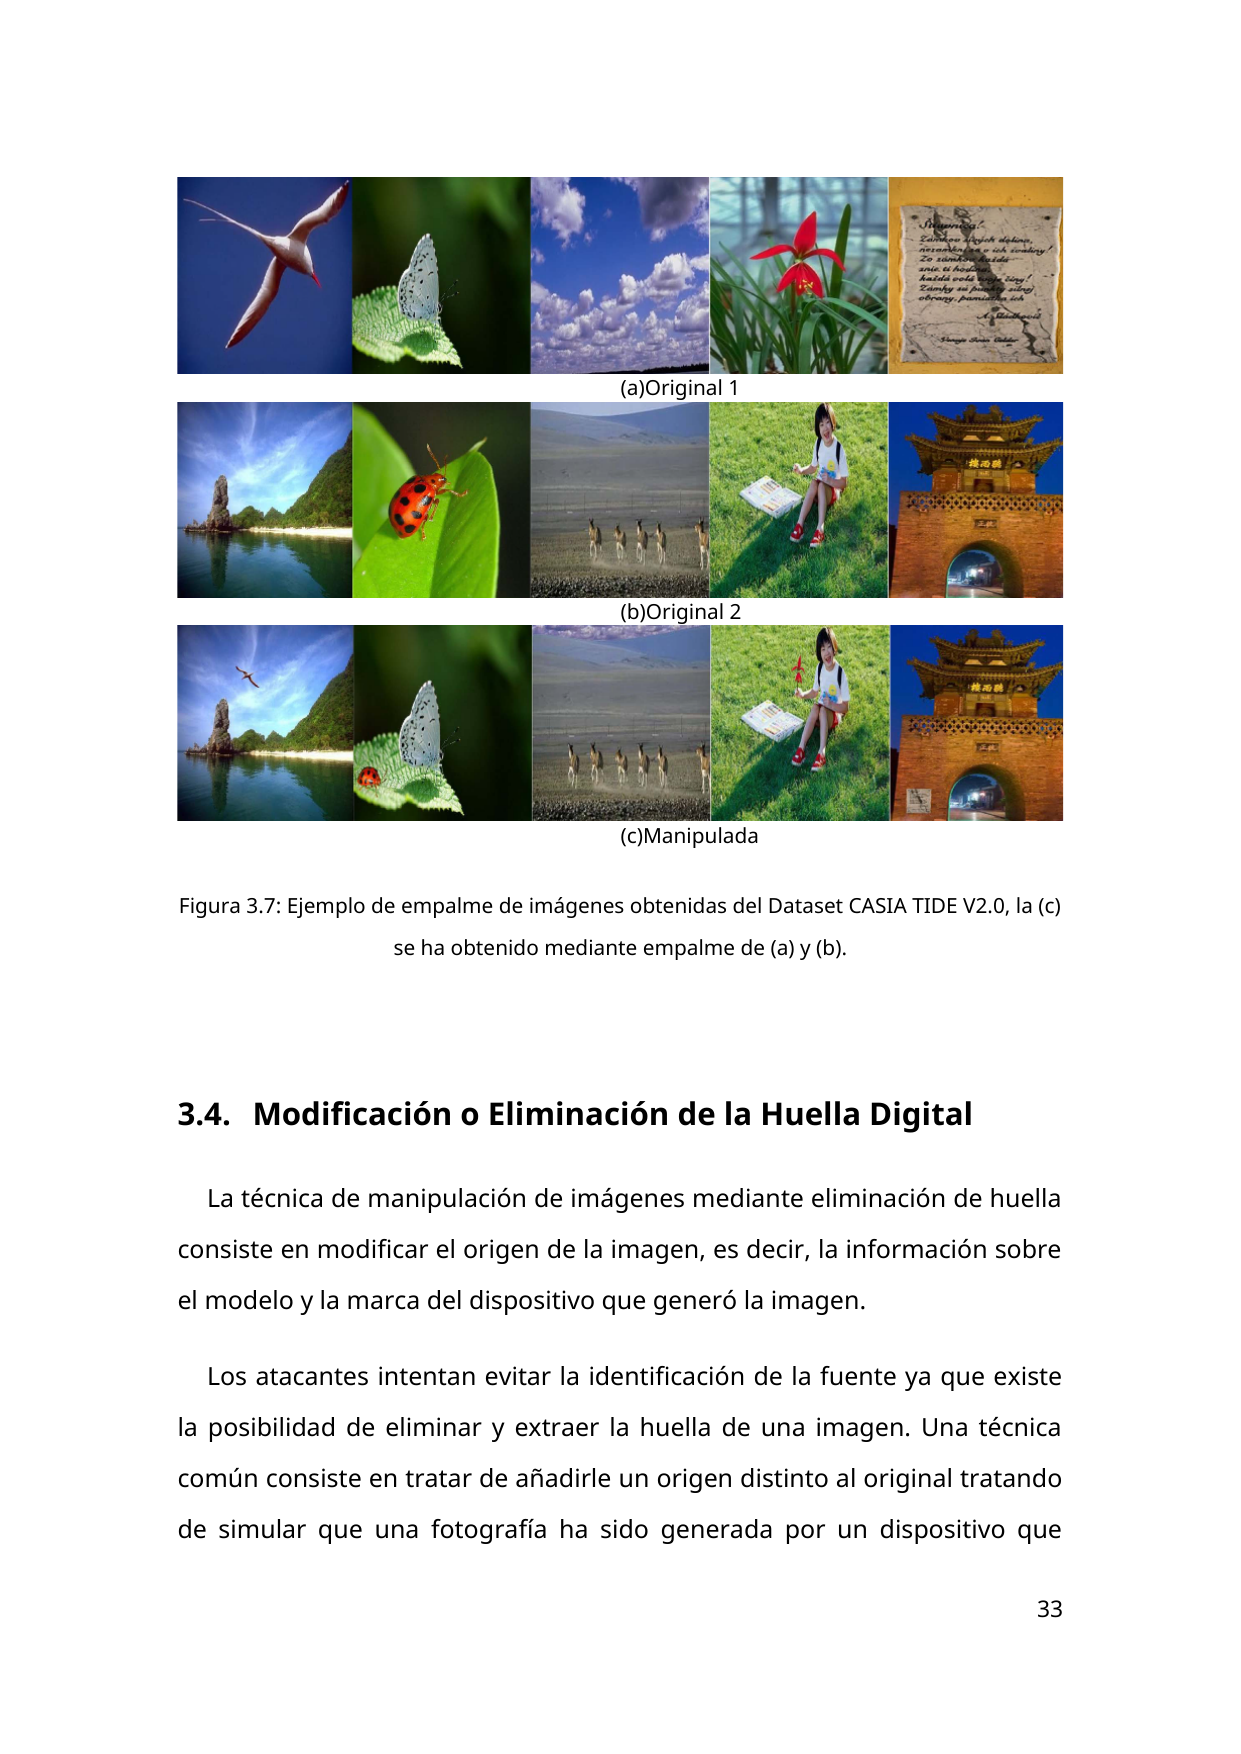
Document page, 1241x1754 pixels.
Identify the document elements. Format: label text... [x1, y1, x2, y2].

text (c)Manipulada [177, 821, 1063, 849]
picture [177, 402, 1064, 598]
text (b)Original 2 [177, 598, 1063, 625]
text La técnica de manipulación de imágenes mediante eliminación de huella consiste en modificar el origen de la imagen, es decir, la información sobre el modelo y la marca del dispositivo que generó la imagen. [177, 1180, 1063, 1317]
text (a)Original 1 [177, 374, 1063, 402]
text Figura 3.7: Ejemplo de empalme de imágenes obtenidas del Dataset CASIA TIDE V2.0, la (c) se ha obtenido mediante empalme de (a) y (b). [177, 891, 1063, 962]
picture [177, 177, 1064, 374]
picture [177, 625, 1064, 821]
subtitle Modificación o Eliminación de la Huella Digital [177, 1092, 1063, 1134]
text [177, 1358, 1063, 1546]
